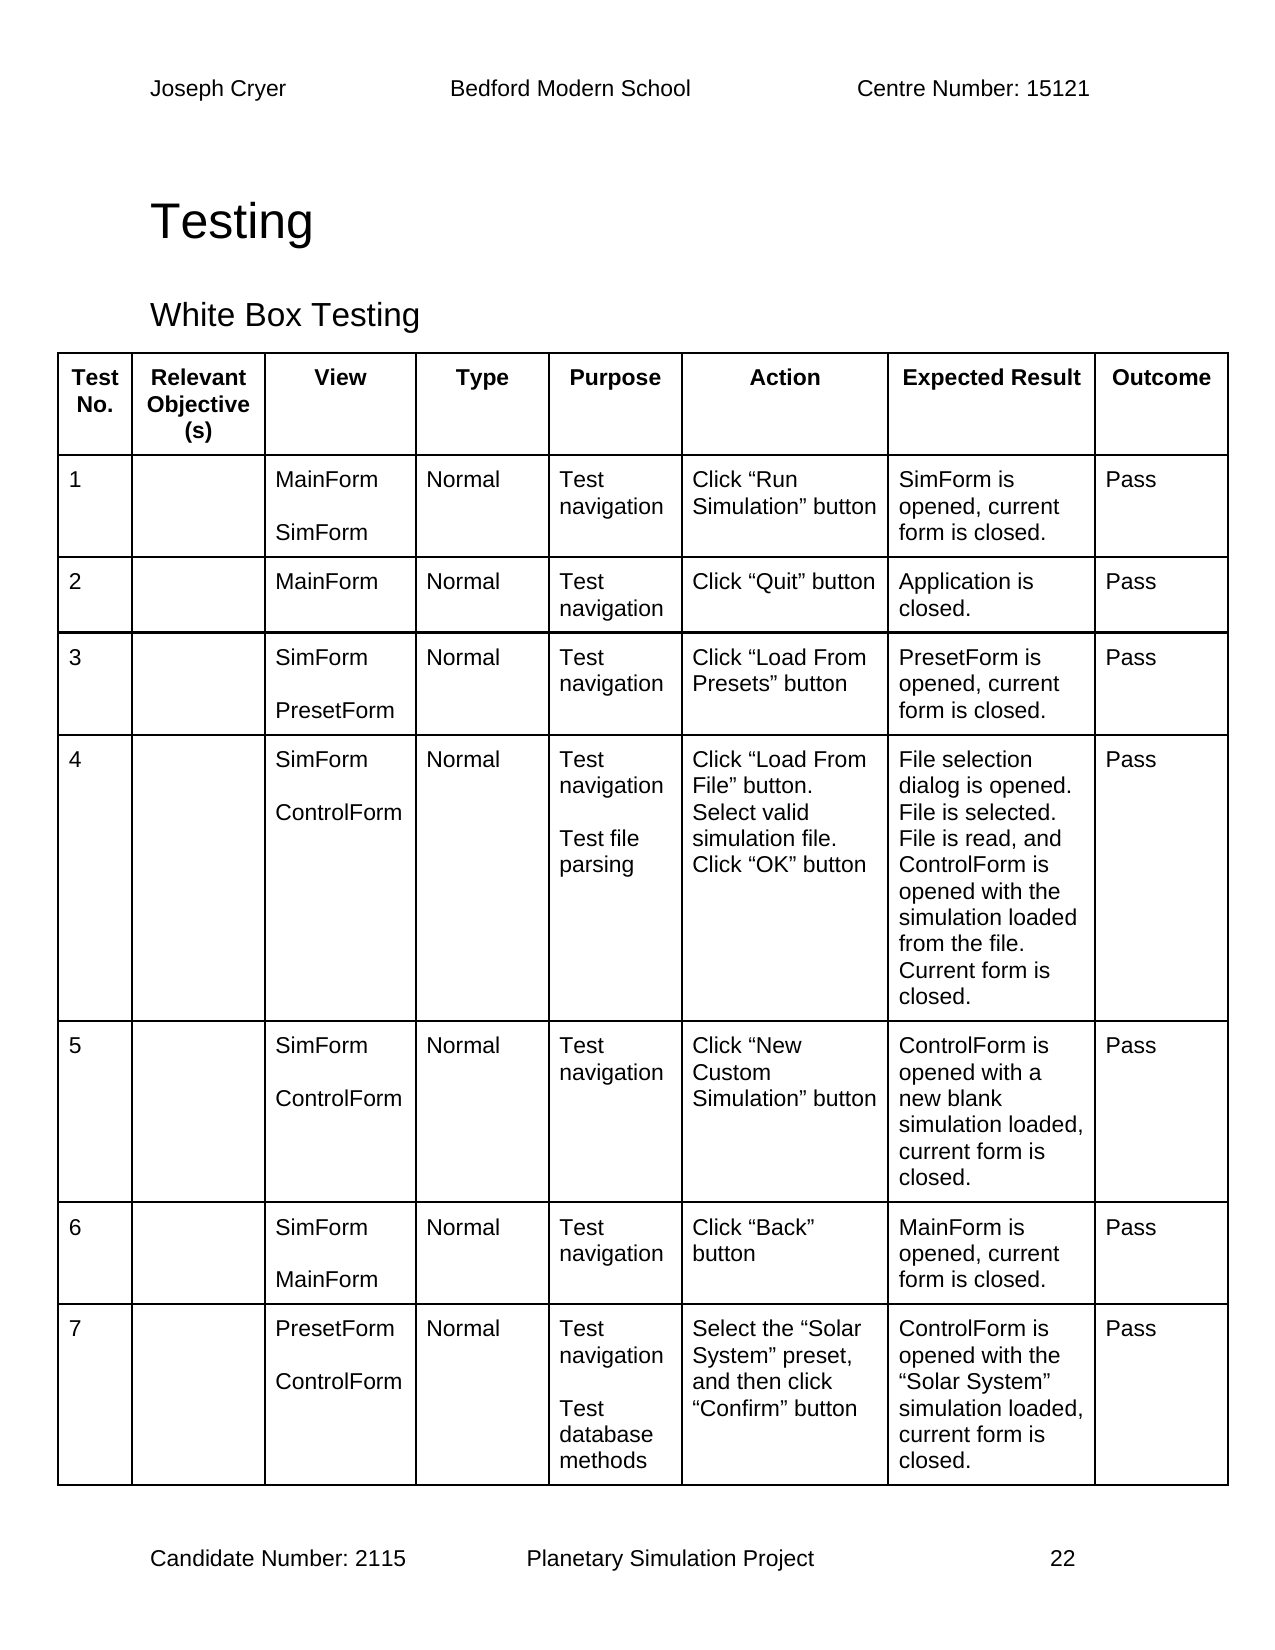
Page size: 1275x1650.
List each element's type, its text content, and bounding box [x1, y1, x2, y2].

table_cell SimForm ControlForm [266, 1022, 415, 1201]
table_cell Normal [417, 634, 548, 733]
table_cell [683, 1305, 887, 1484]
table_header Action [683, 354, 887, 454]
table_cell Normal [417, 456, 548, 556]
table_cell 2 [59, 558, 131, 631]
table_cell File selection dialog is opened. File is selected. File is read, and ControlForm is opened with the simulation loaded from the file. Current form is closed. [889, 736, 1094, 1020]
table_cell Pass [1096, 456, 1227, 556]
table_header Expected Result [889, 354, 1094, 454]
table_cell Normal [417, 1022, 548, 1201]
table_cell MainForm SimForm [266, 456, 415, 556]
table_cell Pass [1096, 634, 1227, 733]
table_cell Normal [417, 1305, 548, 1484]
table_cell Test navigation [550, 558, 681, 631]
table_cell [133, 1203, 264, 1303]
table_cell Click “New Custom Simulation” button [683, 1022, 887, 1201]
table_cell MainForm is opened, current form is closed. [889, 1203, 1094, 1303]
table_header Outcome [1096, 354, 1227, 454]
table_cell SimForm MainForm [266, 1203, 415, 1303]
table_header Relevant Objective (s) [133, 354, 264, 454]
table_cell Test navigation Test file parsing [550, 736, 681, 1020]
table_header Test No. [59, 354, 131, 454]
table_cell Normal [417, 1203, 548, 1303]
subtitle White Box Testing [150, 295, 1125, 334]
table_cell 7 [59, 1305, 131, 1484]
table_cell [133, 1022, 264, 1201]
table_cell SimForm ControlForm [266, 736, 415, 1020]
table_cell [133, 634, 264, 733]
table_cell 1 [59, 456, 131, 556]
table_cell [133, 736, 264, 1020]
subtitle Testing [150, 192, 1125, 249]
table_cell 3 [59, 634, 131, 733]
table_cell SimForm is opened, current form is closed. [889, 456, 1094, 556]
table_cell Pass [1096, 1203, 1227, 1303]
table_cell PresetForm is opened, current form is closed. [889, 634, 1094, 733]
table_cell Pass [1096, 1022, 1227, 1201]
table_cell Pass [1096, 558, 1227, 631]
table_cell 6 [59, 1203, 131, 1303]
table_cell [889, 1305, 1094, 1484]
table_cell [266, 1305, 415, 1484]
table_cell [550, 1305, 681, 1484]
table_header View [266, 354, 415, 454]
table_cell ControlForm is opened with a new blank simulation loaded, current form is closed. [889, 1022, 1094, 1201]
table_cell Normal [417, 736, 548, 1020]
table_cell [133, 1305, 264, 1484]
table_cell SimForm PresetForm [266, 634, 415, 733]
table_cell Click “Quit” button [683, 558, 887, 631]
table_cell Pass [1096, 736, 1227, 1020]
table_cell Normal [417, 558, 548, 631]
table_cell Test navigation [550, 1203, 681, 1303]
table_cell Click “Load From File” button. Select valid simulation file. Click “OK” button [683, 736, 887, 1020]
table_cell Pass [1096, 1305, 1227, 1484]
table_cell [133, 558, 264, 631]
table_cell Test navigation [550, 1022, 681, 1201]
table_header Purpose [550, 354, 681, 454]
table_cell 4 [59, 736, 131, 1020]
table_cell MainForm [266, 558, 415, 631]
table_cell Click “Run Simulation” button [683, 456, 887, 556]
table_header Type [417, 354, 548, 454]
table_cell [133, 456, 264, 556]
table_cell Test navigation [550, 456, 681, 556]
table_cell 5 [59, 1022, 131, 1201]
table_cell Click “Back” button [683, 1203, 887, 1303]
table_cell Application is closed. [889, 558, 1094, 631]
table_cell Test navigation [550, 634, 681, 733]
table_cell Click “Load From Presets” button [683, 634, 887, 733]
